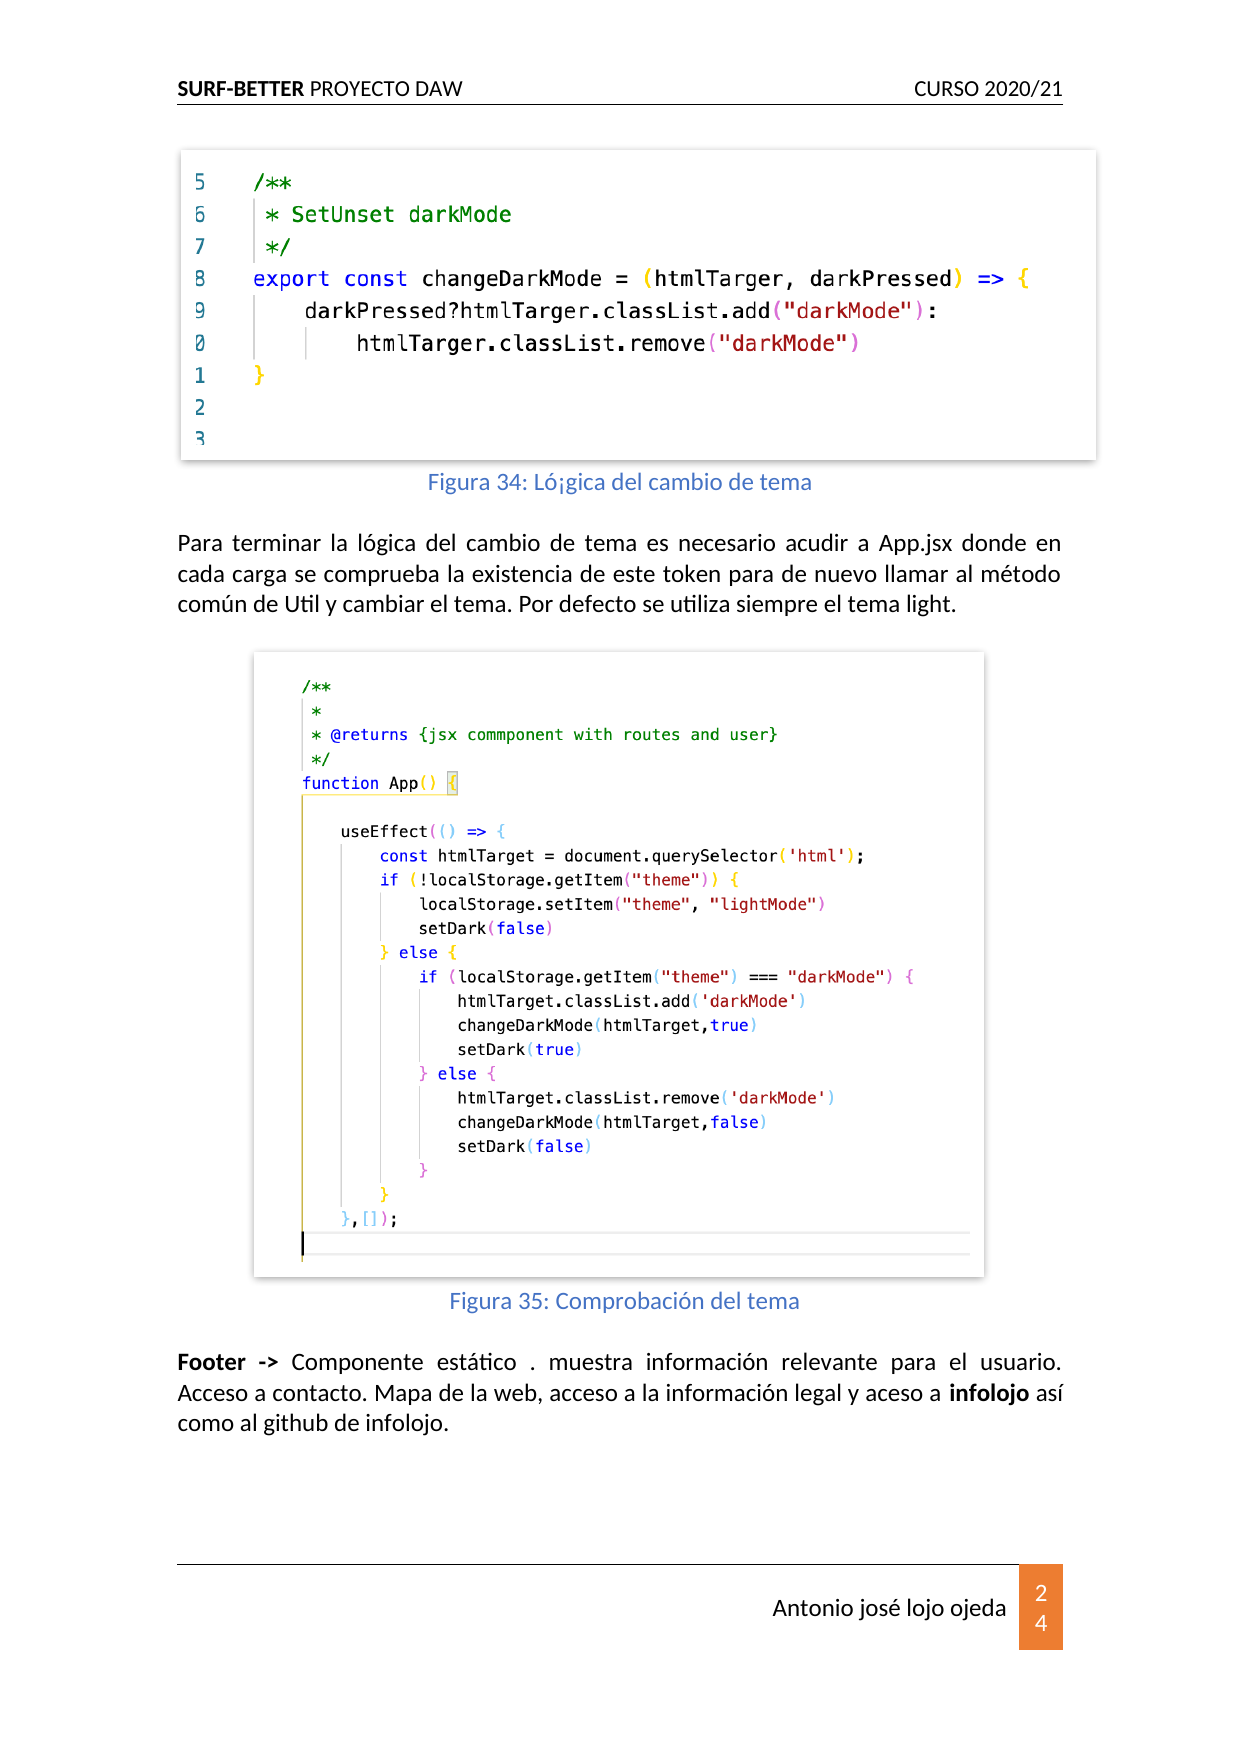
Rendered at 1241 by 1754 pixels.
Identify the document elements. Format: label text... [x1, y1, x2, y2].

text Figura 35: Comprobación del tema [177, 1285, 1063, 1316]
text Footer -> Componente estático . muestra información relevante para el usuario. Acceso a contacto. Mapa de la web, acceso a la información legal y aceso a infolojo así como al github de infolojo. [177, 1346, 1063, 1438]
picture [269, 666, 970, 1262]
text Figura 34: Ló¡gica del cambio de tema [177, 466, 1063, 497]
text Para terminar la lógica del cambio de tema es necesario acudir a App.jsx donde en cada carga se comprueba la existencia de este token para de nuevo llamar al método común de Util y cambiar el tema. Por defecto se utiliza siempre el tema light. [177, 527, 1063, 619]
picture [196, 164, 1081, 445]
